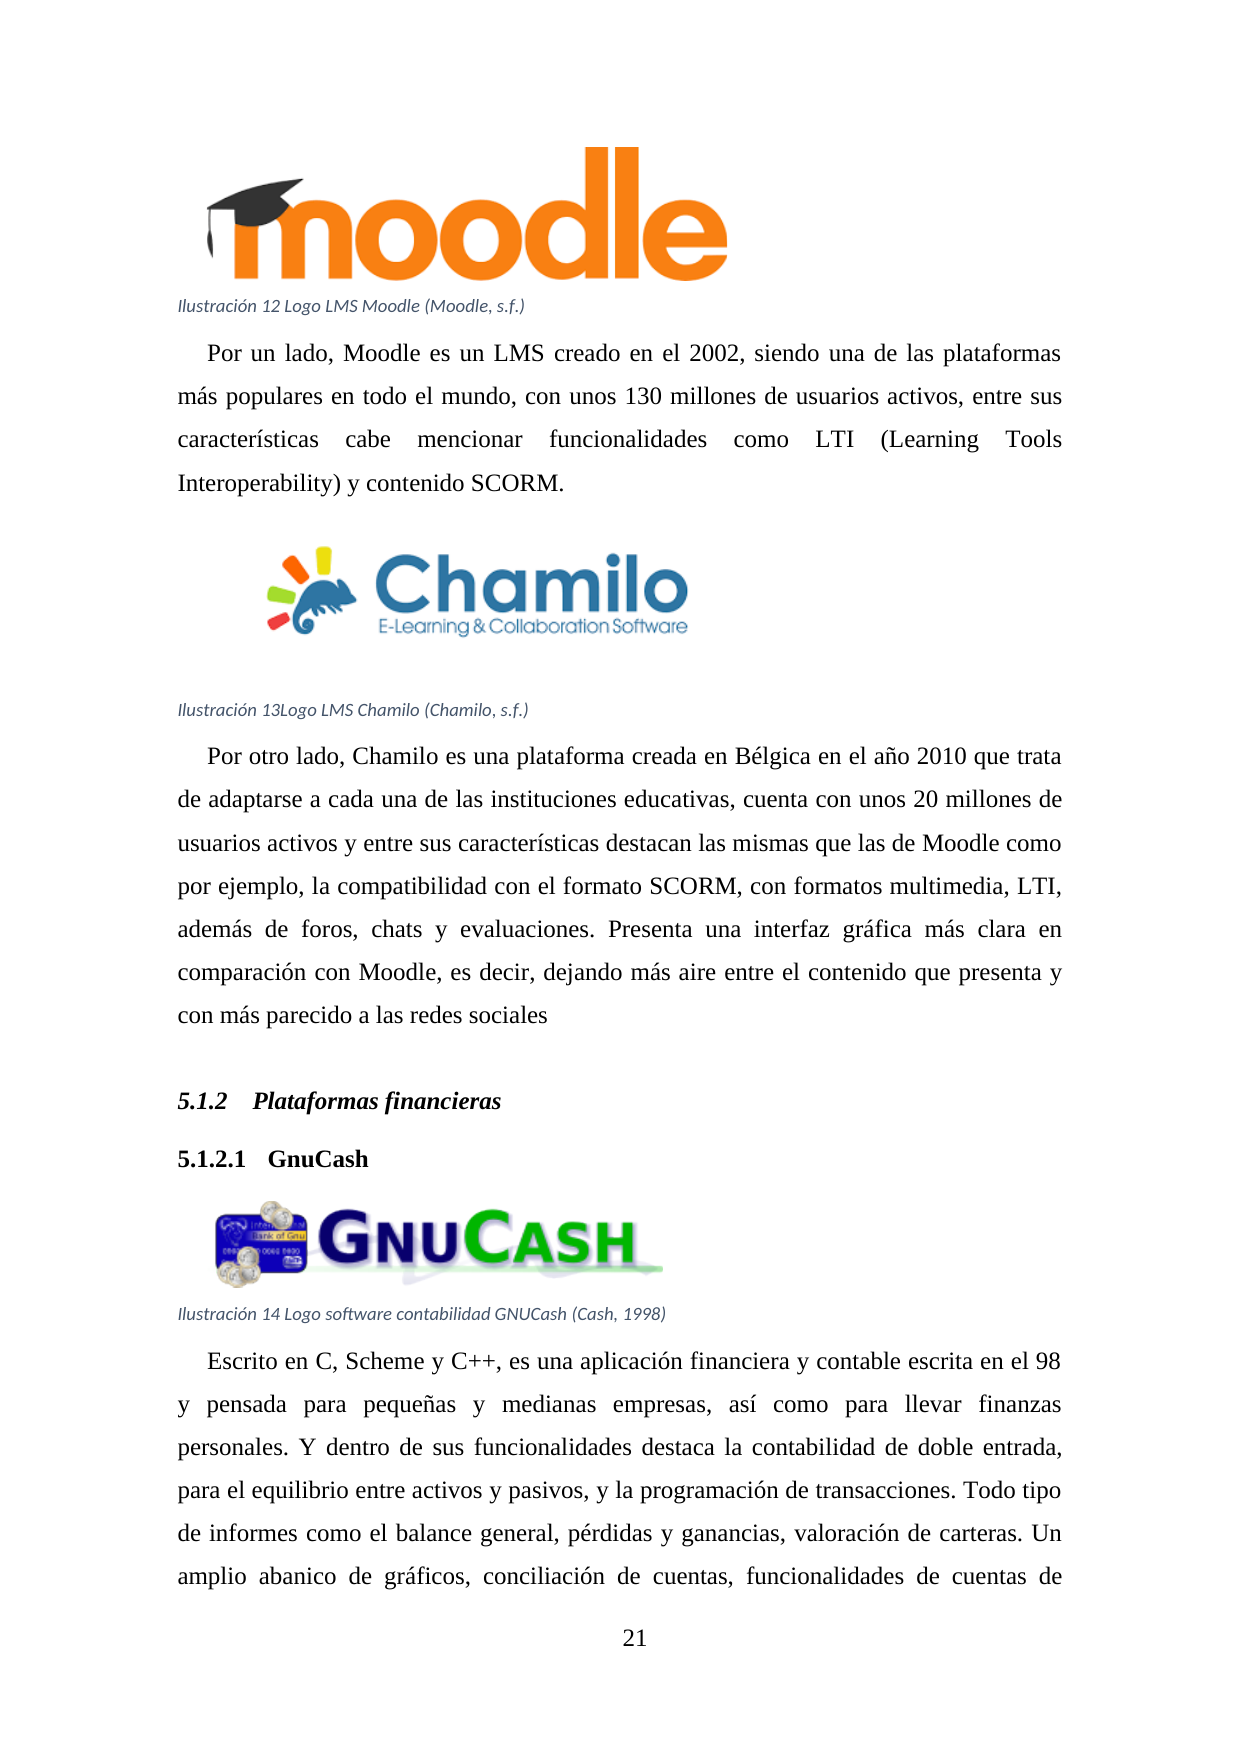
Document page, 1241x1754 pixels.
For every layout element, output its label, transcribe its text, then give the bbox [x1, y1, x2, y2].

picture [206, 1201, 663, 1288]
subtitle Plataformas financieras [177, 1086, 1063, 1115]
picture [206, 147, 728, 281]
text Ilustración 13Logo LMS Chamilo [177, 698, 1063, 721]
text Ilustración 14 Logo software contabilidad GNUCash [177, 1302, 1063, 1325]
text Ilustración 12 Logo LMS Moodle [177, 294, 1063, 317]
text Por otro lado, Chamilo es una plataforma creada en Bélgica en el año 2010 que trata de adaptarse a cada una de las instituciones educativas, cuenta con unos 20 millones de usuarios activos y entre sus características destacan las mismas que las de Moodle como por ejemplo, la compatibilidad con el formato SCORM, con formatos multimedia, LTI, además de foros, chats y evaluaciones. Presenta una interfaz gráfica más clara en comparación con Moodle, es decir, dejando más aire entre el contenido que presenta y con más parecido a las redes sociales [177, 741, 1063, 1029]
text Por un lado, Moodle es un LMS creado en el 2002, siendo una de las plataformas más populares en todo el mundo, con unos 130 millones de usuarios activos, entre sus características cabe mencionar funcionalidades como LTI (Learning Tools Interoperability) y contenido SCORM. [177, 338, 1063, 496]
picture [206, 510, 729, 684]
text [177, 1346, 1063, 1590]
subtitle GnuCash [177, 1144, 1063, 1173]
